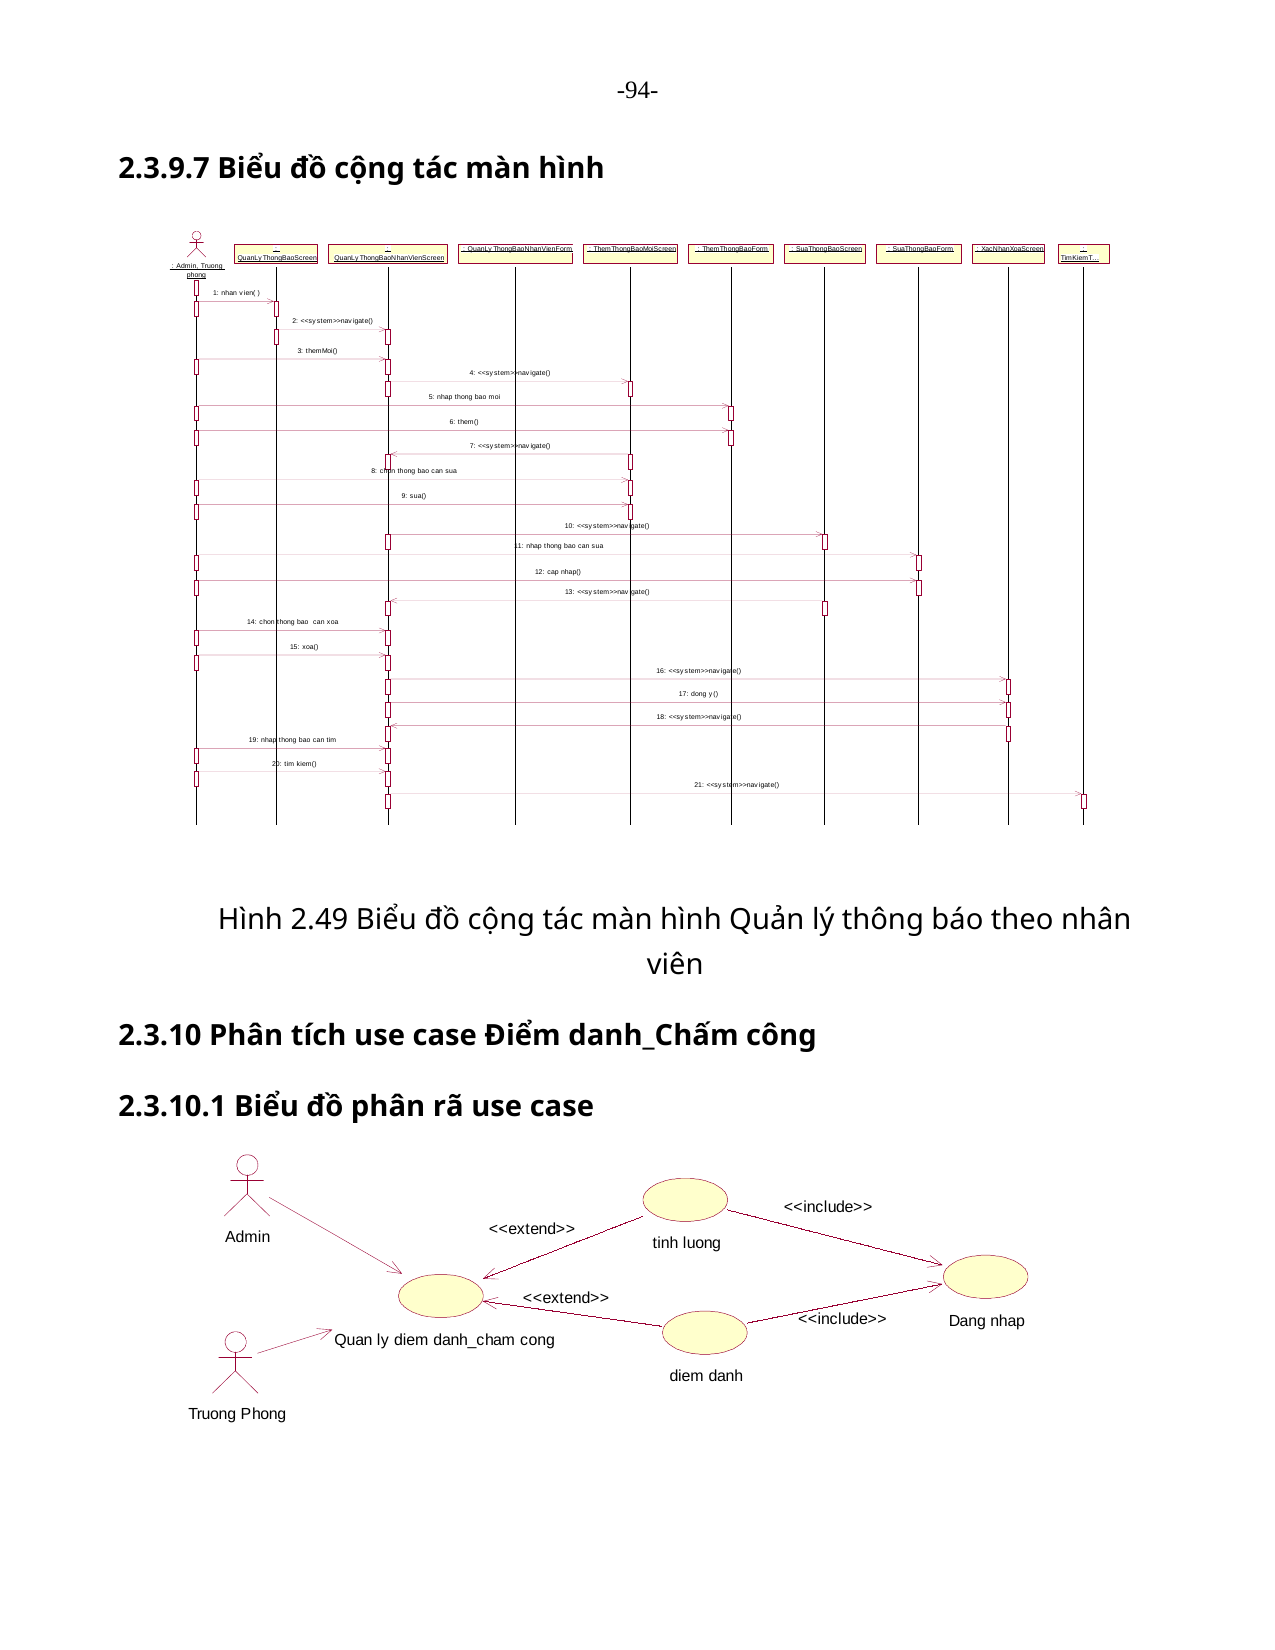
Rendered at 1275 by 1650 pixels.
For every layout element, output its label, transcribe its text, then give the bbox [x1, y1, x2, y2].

subtitle 2.3.9.7 Biểu đồ cộng tác màn hình [118, 148, 1157, 187]
subtitle 2.3.10.1 Biểu đồ phân rã use case [118, 1085, 1157, 1124]
subtitle 2.3.10 Phân tích use case Điểm danh_Chấm công [118, 1014, 1157, 1054]
text Hình 2.49 Biểu đồ cộng tác màn hình Quản lý thông báo theo nhân viên [193, 898, 1157, 983]
